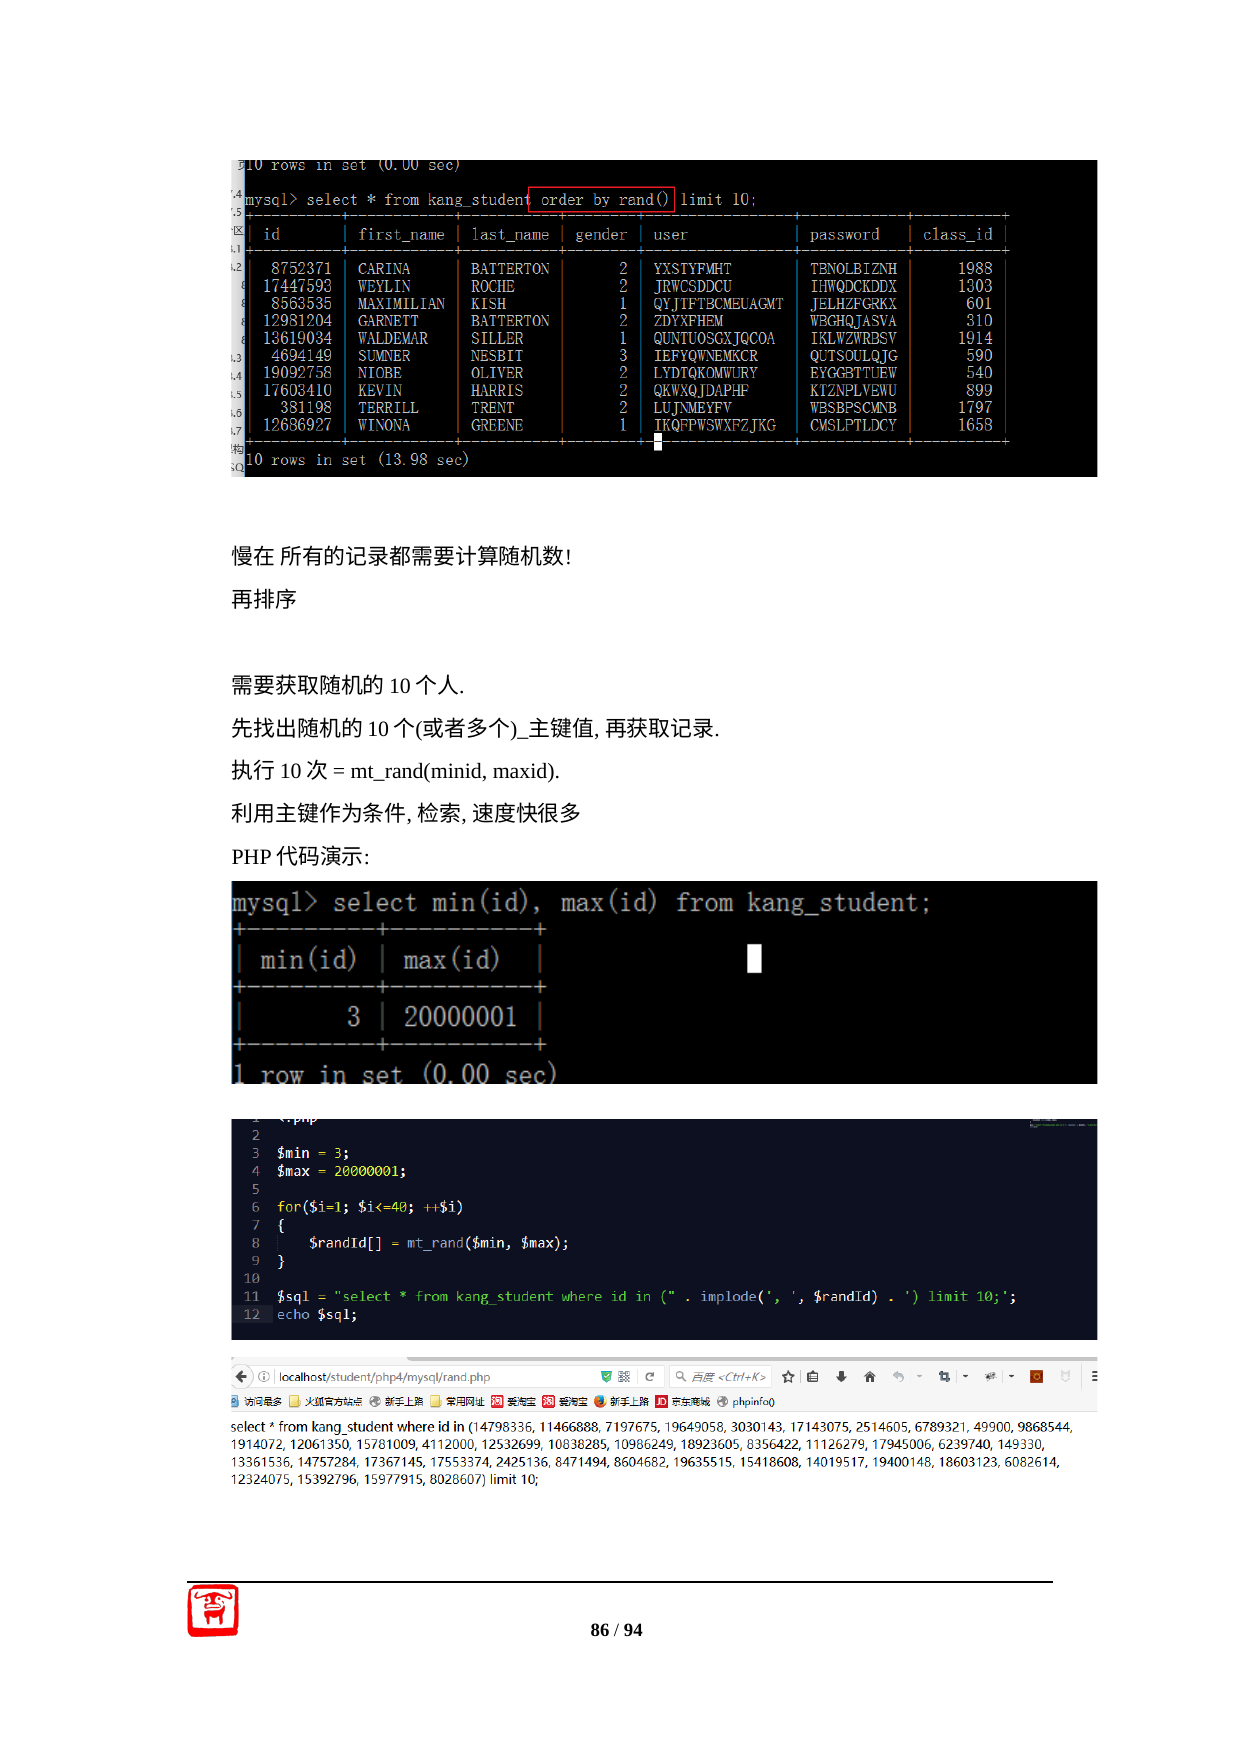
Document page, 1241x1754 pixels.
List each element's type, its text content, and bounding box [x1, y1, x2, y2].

text 慢在 所有的记录都需要计算随机数! [187, 538, 1053, 571]
text 利用主键作为条件, 检索, 速度快很多 [187, 796, 1053, 828]
picture [187, 1584, 239, 1637]
picture [231, 881, 1098, 1084]
text 再排序 [187, 581, 1053, 614]
picture [231, 1357, 1098, 1522]
text 执行10次 = mt_rand(minid, maxid). [187, 753, 1053, 786]
text 先找出随机的10个(或者多个)_主键值, 再获取记录. [187, 710, 1053, 743]
picture [231, 1119, 1098, 1340]
picture [231, 160, 1098, 477]
text 需要获取随机的10个人. [187, 667, 1053, 700]
text PHP代码演示: [187, 839, 1053, 871]
